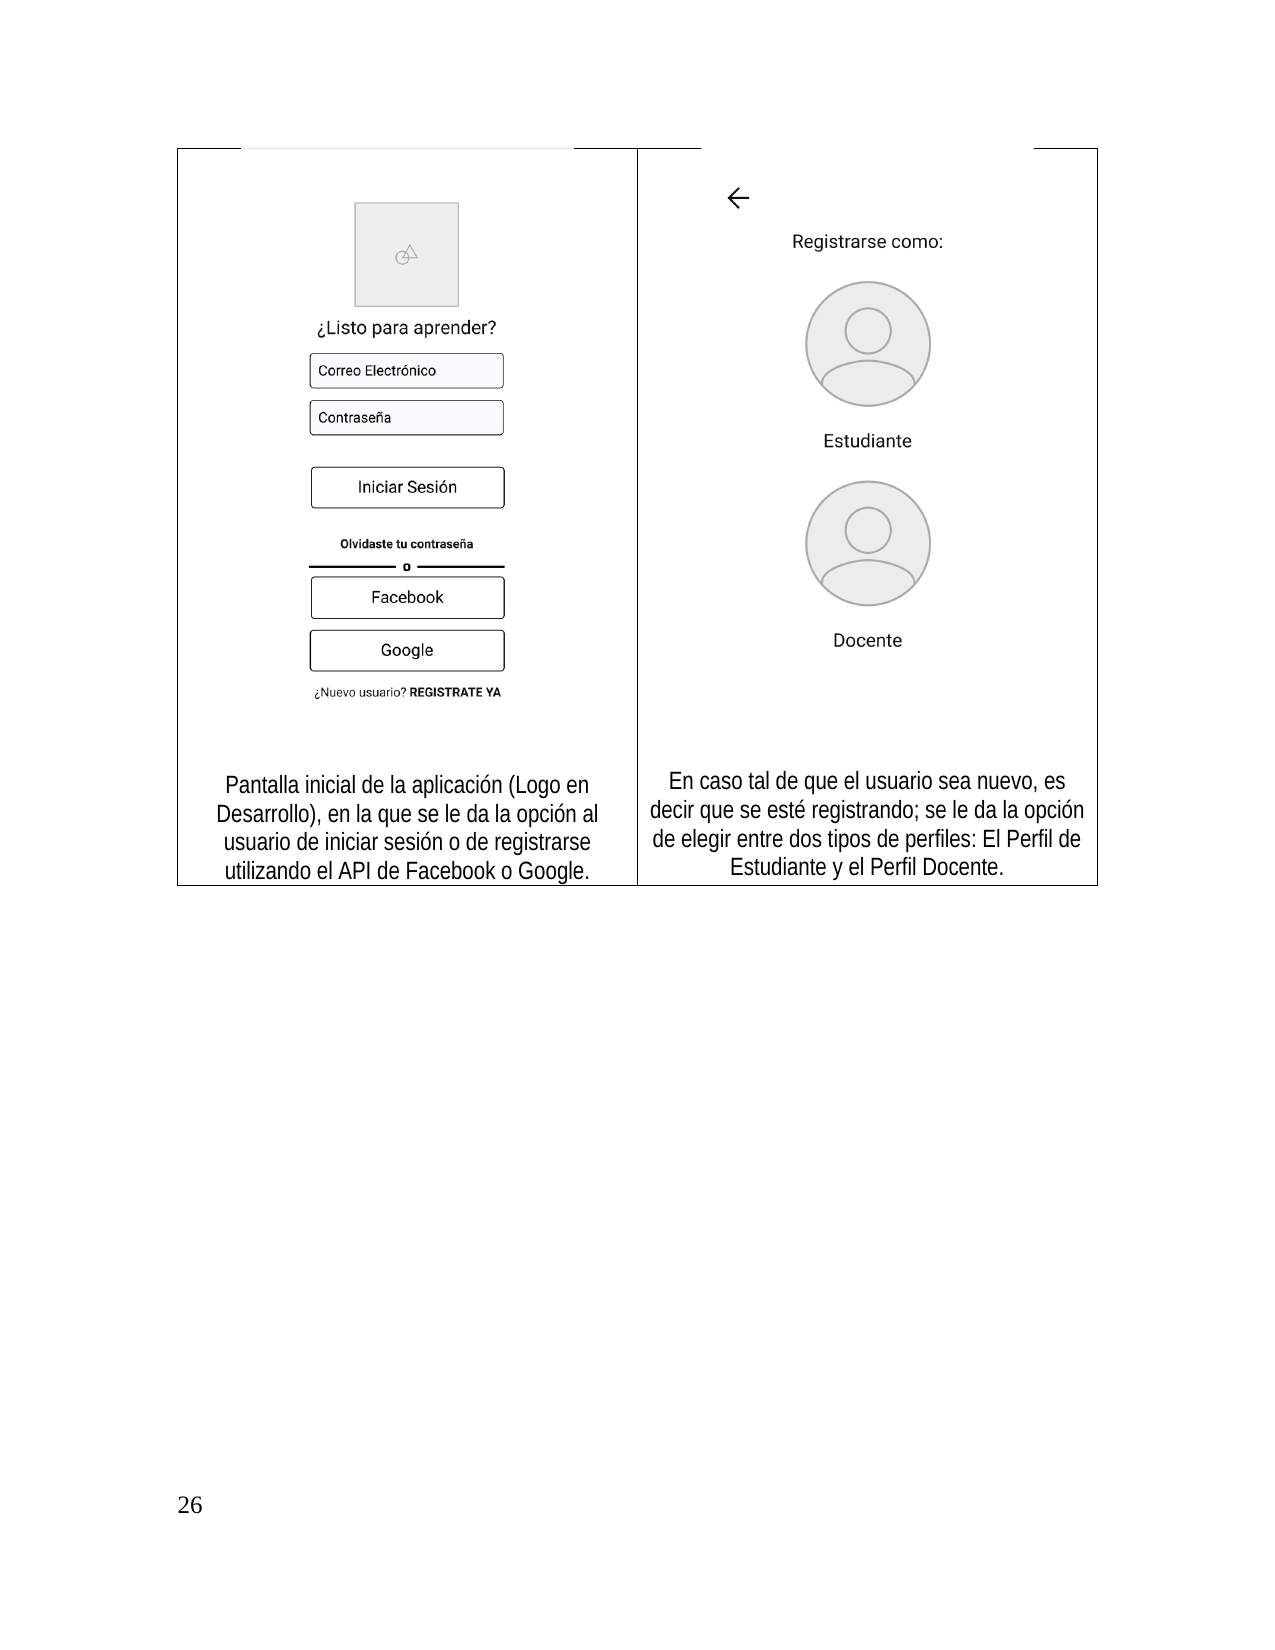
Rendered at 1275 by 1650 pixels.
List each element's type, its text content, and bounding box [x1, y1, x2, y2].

picture [701, 148, 1034, 738]
picture [241, 148, 574, 742]
table_header Pantalla inicial de la aplicación (Logo en Desarrollo), en la que se le da la opción al usuario de iniciar sesión o de registrarse utilizando el API de Facebook o Google. [178, 149, 637, 884]
table_header En caso tal de que el usuario sea nuevo, es decir que se esté registrando; se le da la opción de elegir entre dos tipos de perfiles: El Perfil de Estudiante y el Perfil Docente. [638, 149, 1097, 884]
